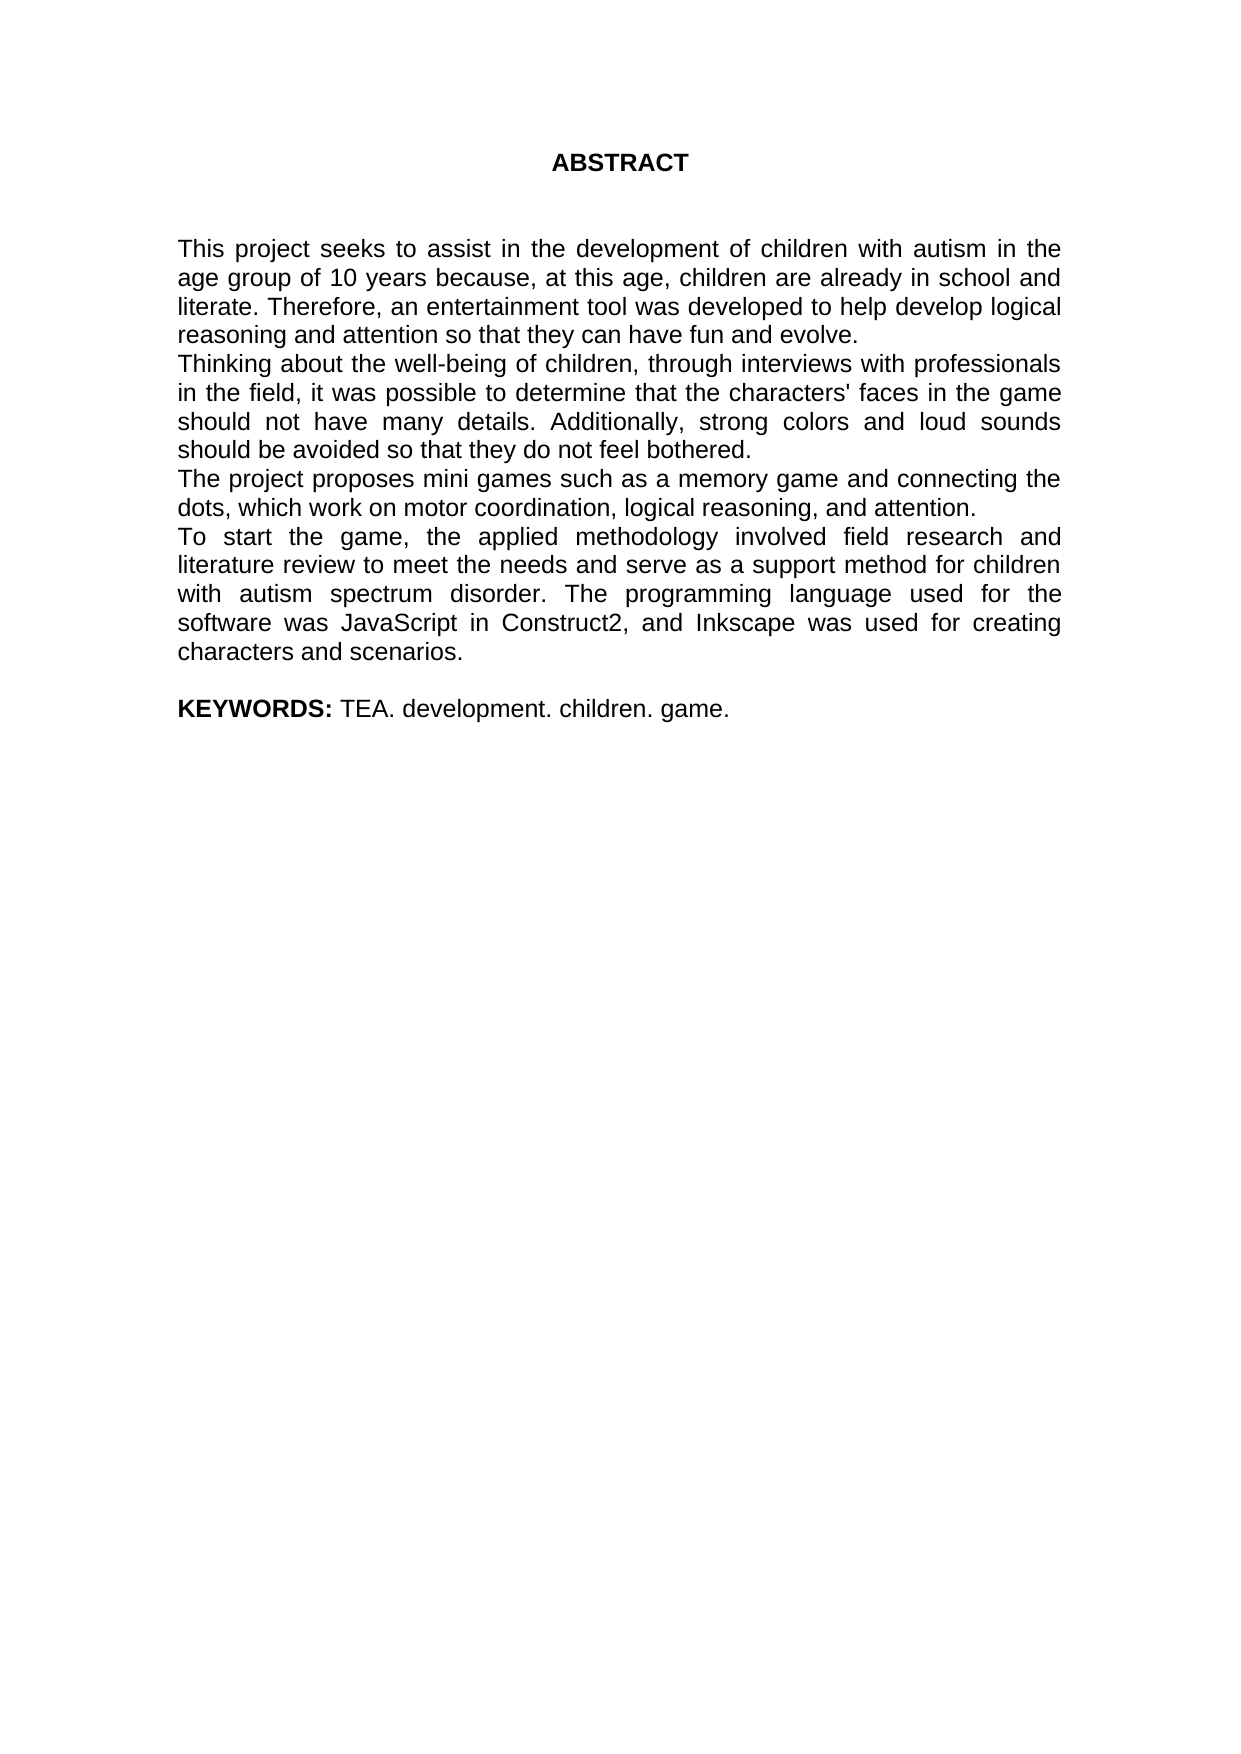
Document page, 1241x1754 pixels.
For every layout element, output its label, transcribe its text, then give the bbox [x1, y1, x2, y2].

text To start the game, the applied methodology involved field research and literature review to meet the needs and serve as a support method for children with autism spectrum disorder. The programming language used for the software was JavaScript in Construct2, and Inkscape was used for creating characters and scenarios. [177, 521, 1063, 665]
text The project proposes mini games such as a memory game and connecting the dots, which work on motor coordination, logical reasoning, and attention. [177, 464, 1063, 521]
text This project seeks to assist in the development of children with autism in the age group of 10 years because, at this age, children are already in school and literate. Therefore, an entertainment tool was developed to help develop logical reasoning and attention so that they can have fun and evolve. [177, 234, 1063, 349]
text KEYWORDS: TEA. development. children. game. [177, 694, 1063, 723]
text Thinking about the well-being of children, through interviews with professionals in the field, it was possible to determine that the characters' faces in the game should not have many details. Additionally, strong colors and loud sounds should be avoided so that they do not feel bothered. [177, 349, 1063, 464]
text ABSTRACT [177, 148, 1063, 176]
